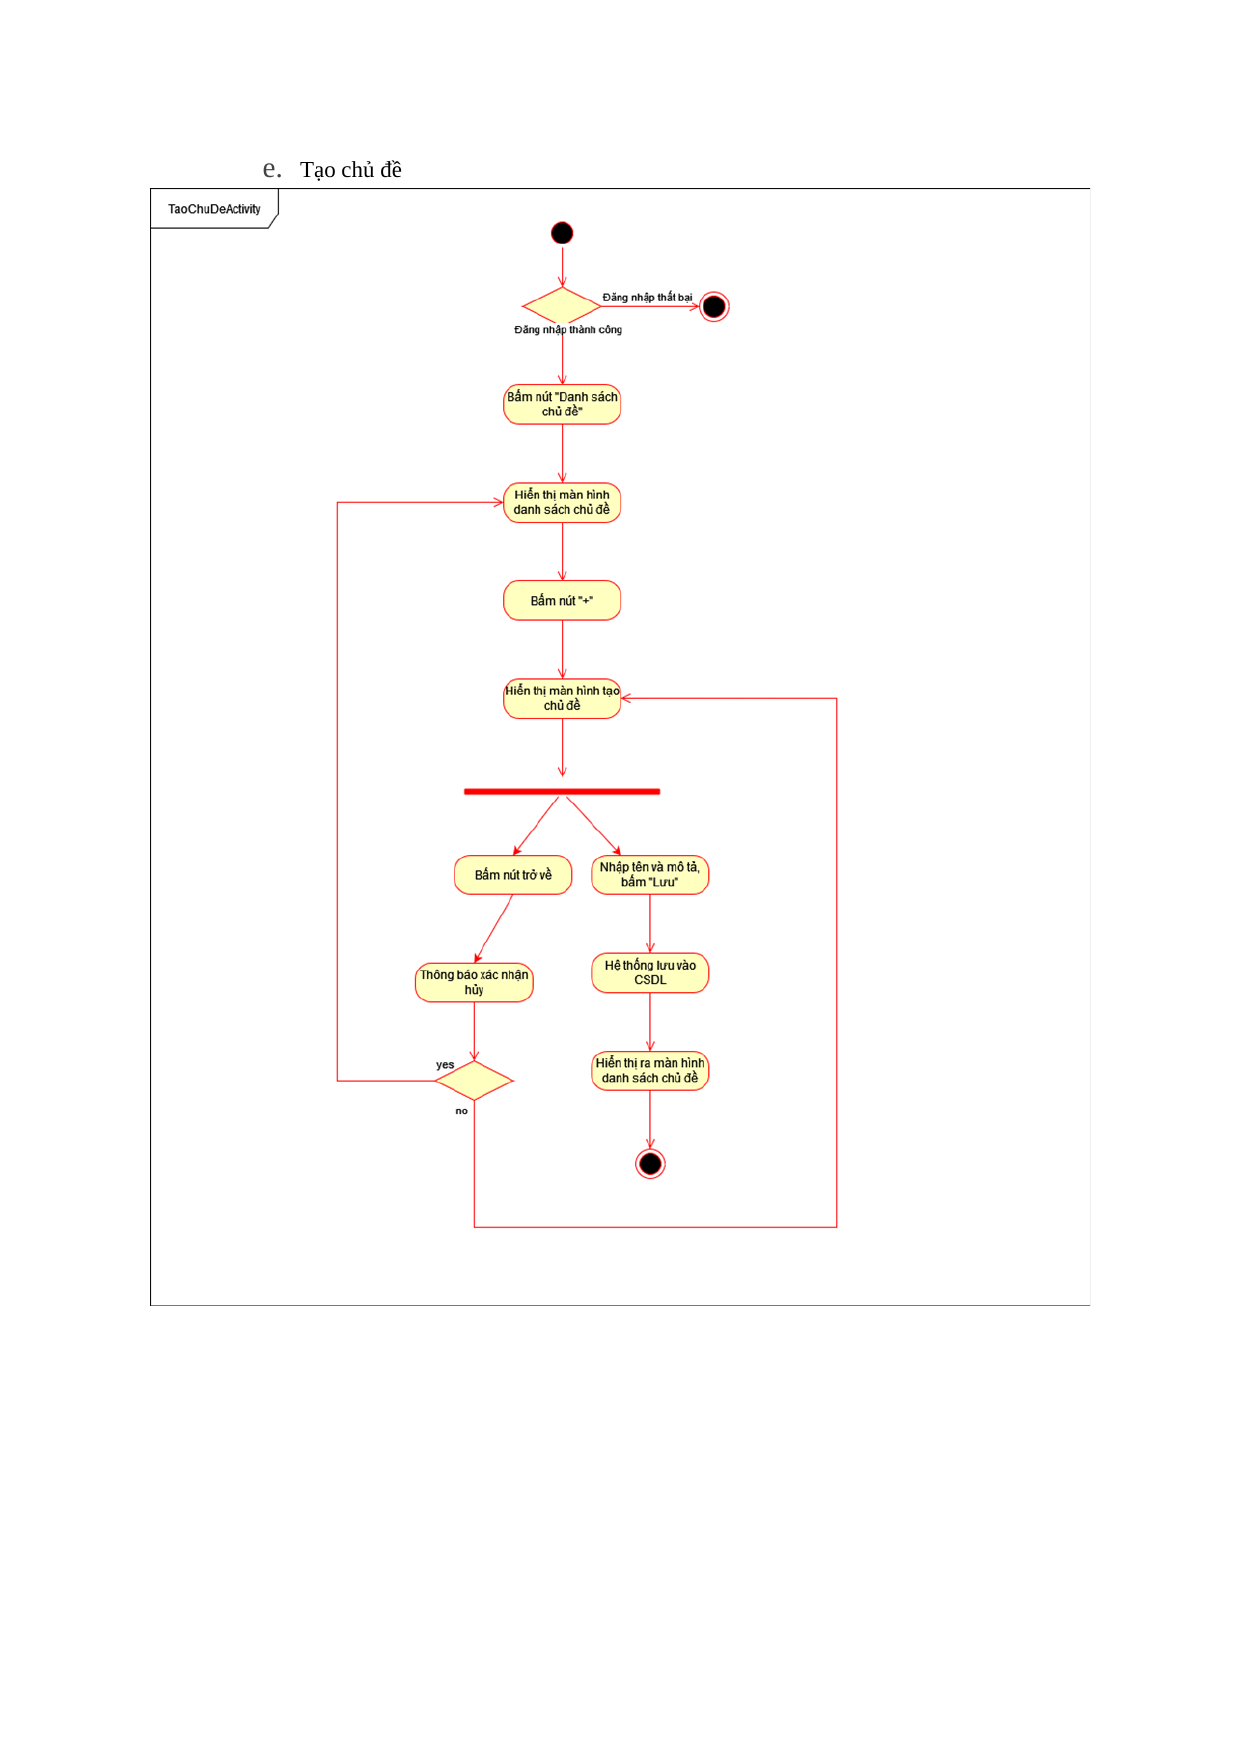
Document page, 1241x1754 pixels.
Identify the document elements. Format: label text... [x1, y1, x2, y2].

subtitle Tạo chủ đề [262, 150, 1090, 183]
picture [150, 188, 1091, 1306]
